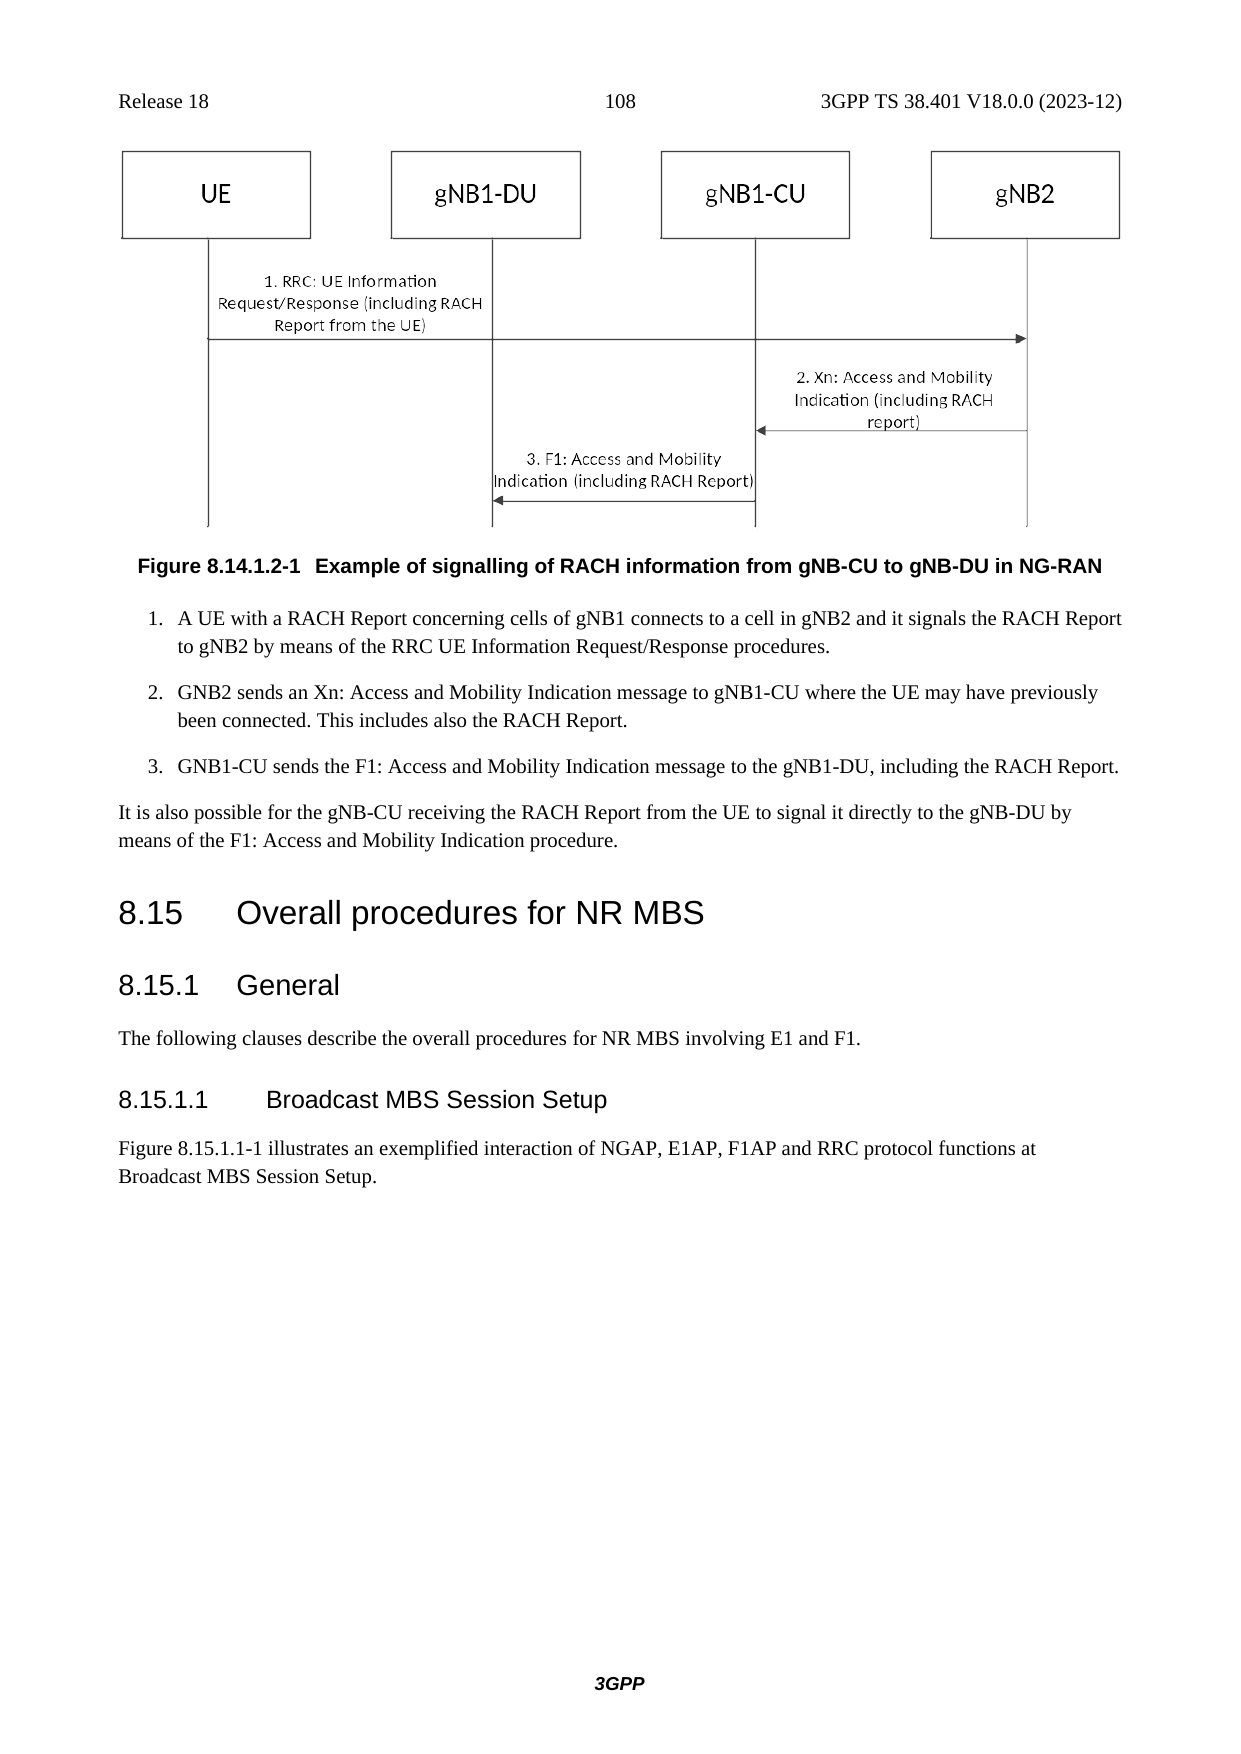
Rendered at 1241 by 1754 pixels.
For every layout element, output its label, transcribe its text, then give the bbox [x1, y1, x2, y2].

text 2. GNB2 sends an Xn: Access and Mobility Indication message to gNB1-CU where the UE may have previously been connected. This includes also the RACH Report. [148, 680, 1122, 732]
text 3. GNB1-CU sends the F1: Access and Mobility Indication message to the gNB1-DU, including the RACH Report. [148, 754, 1122, 778]
subtitle 8.15.1.1 Broadcast MBS Session Setup [118, 1084, 1122, 1113]
text The following clauses describe the overall procedures for NR MBS involving E1 and F1. [118, 1026, 1122, 1050]
subtitle 8.15 Overall procedures for NR MBS [118, 893, 1122, 931]
subtitle 8.15.1 General [118, 968, 1122, 1002]
text Figure 8.15.1.1-1 illustrates an exemplified interaction of NGAP, E1AP, F1AP and RRC protocol functions at Broadcast MBS Session Setup. [118, 1136, 1122, 1188]
text Figure 8.14.1.2-1 Example of signalling of RACH information from gNB-CU to gNB-DU in NG-RAN [118, 553, 1122, 577]
text It is also possible for the gNB-CU receiving the RACH Report from the UE to signal it directly to the gNB-DU by means of the F1: Access and Mobility Indication procedure. [118, 800, 1122, 852]
text 1. A UE with a RACH Report concerning cells of gNB1 connects to a cell in gNB2 and it signals the RACH Report to gNB2 by means of the RRC UE Information Request/Response procedures. [148, 606, 1122, 658]
